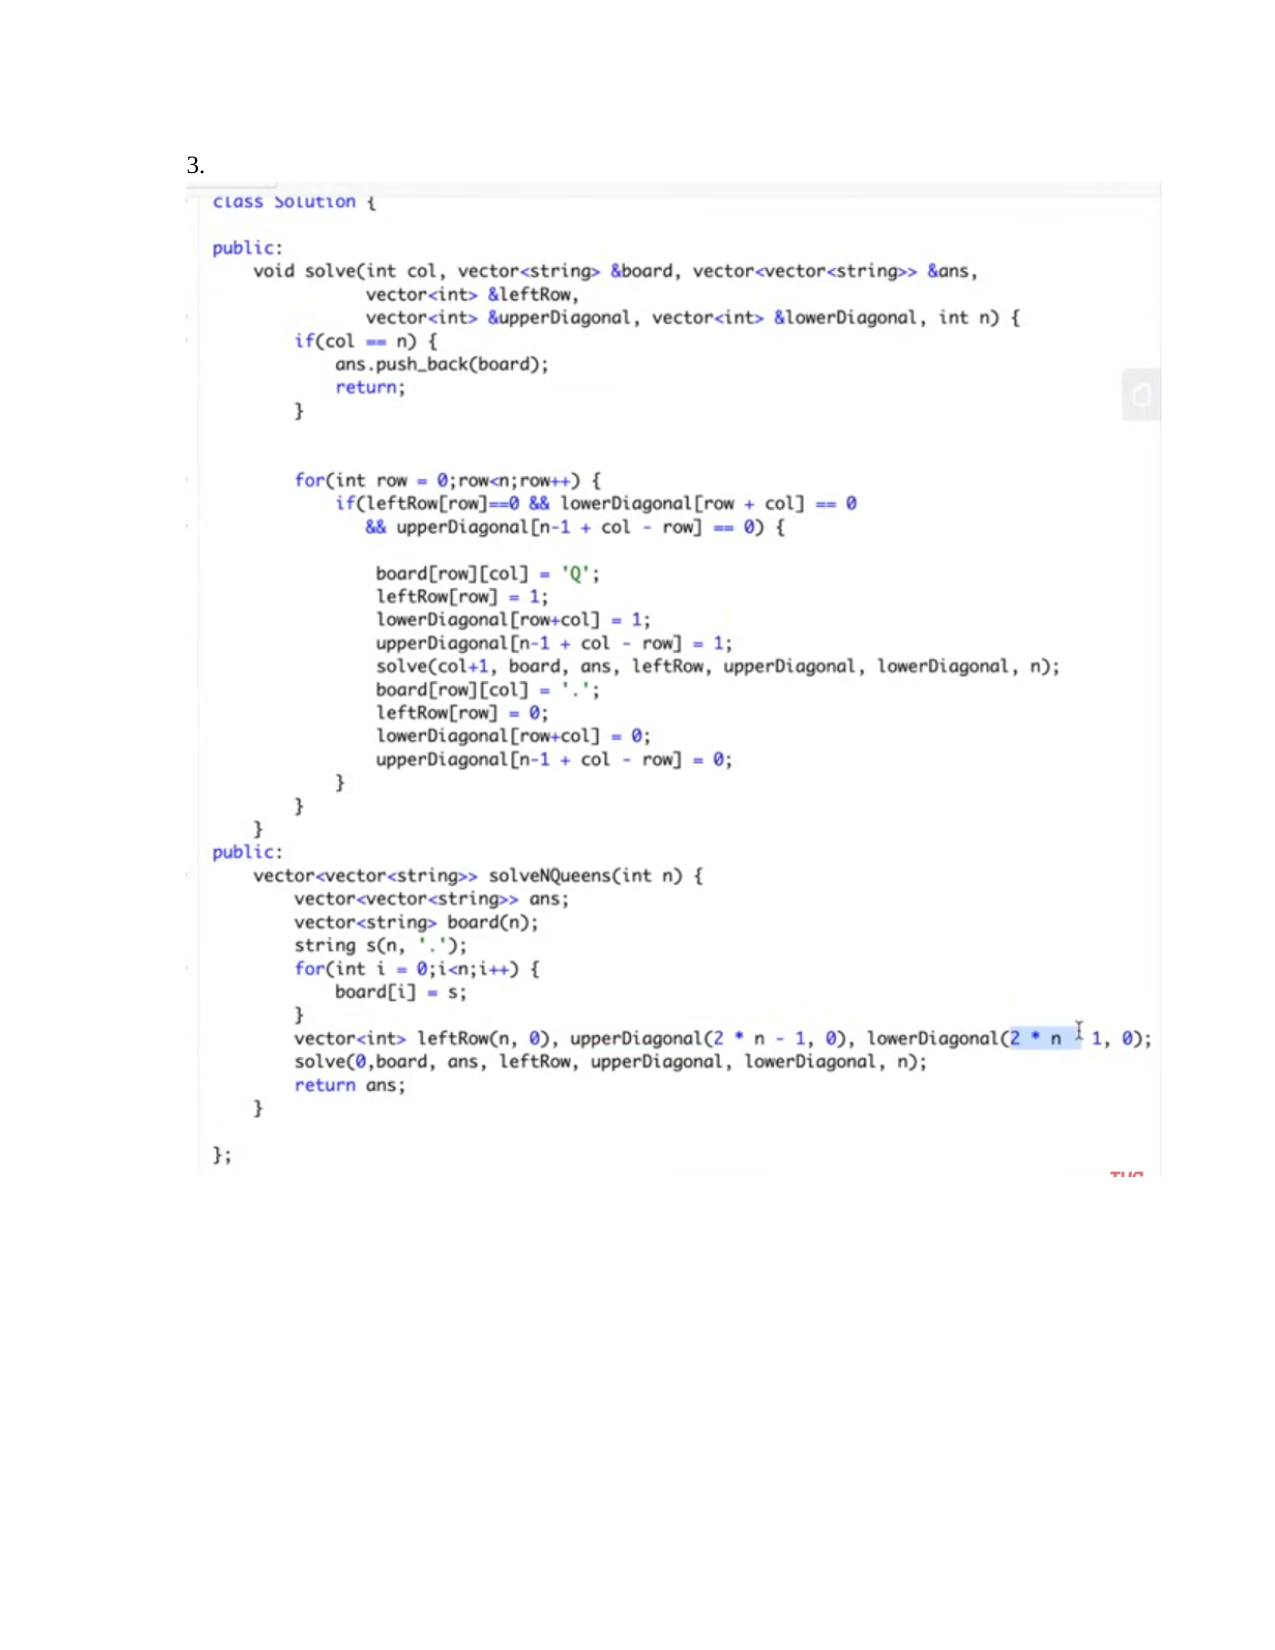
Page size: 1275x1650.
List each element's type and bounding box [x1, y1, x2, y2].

picture [186, 182, 1162, 1177]
